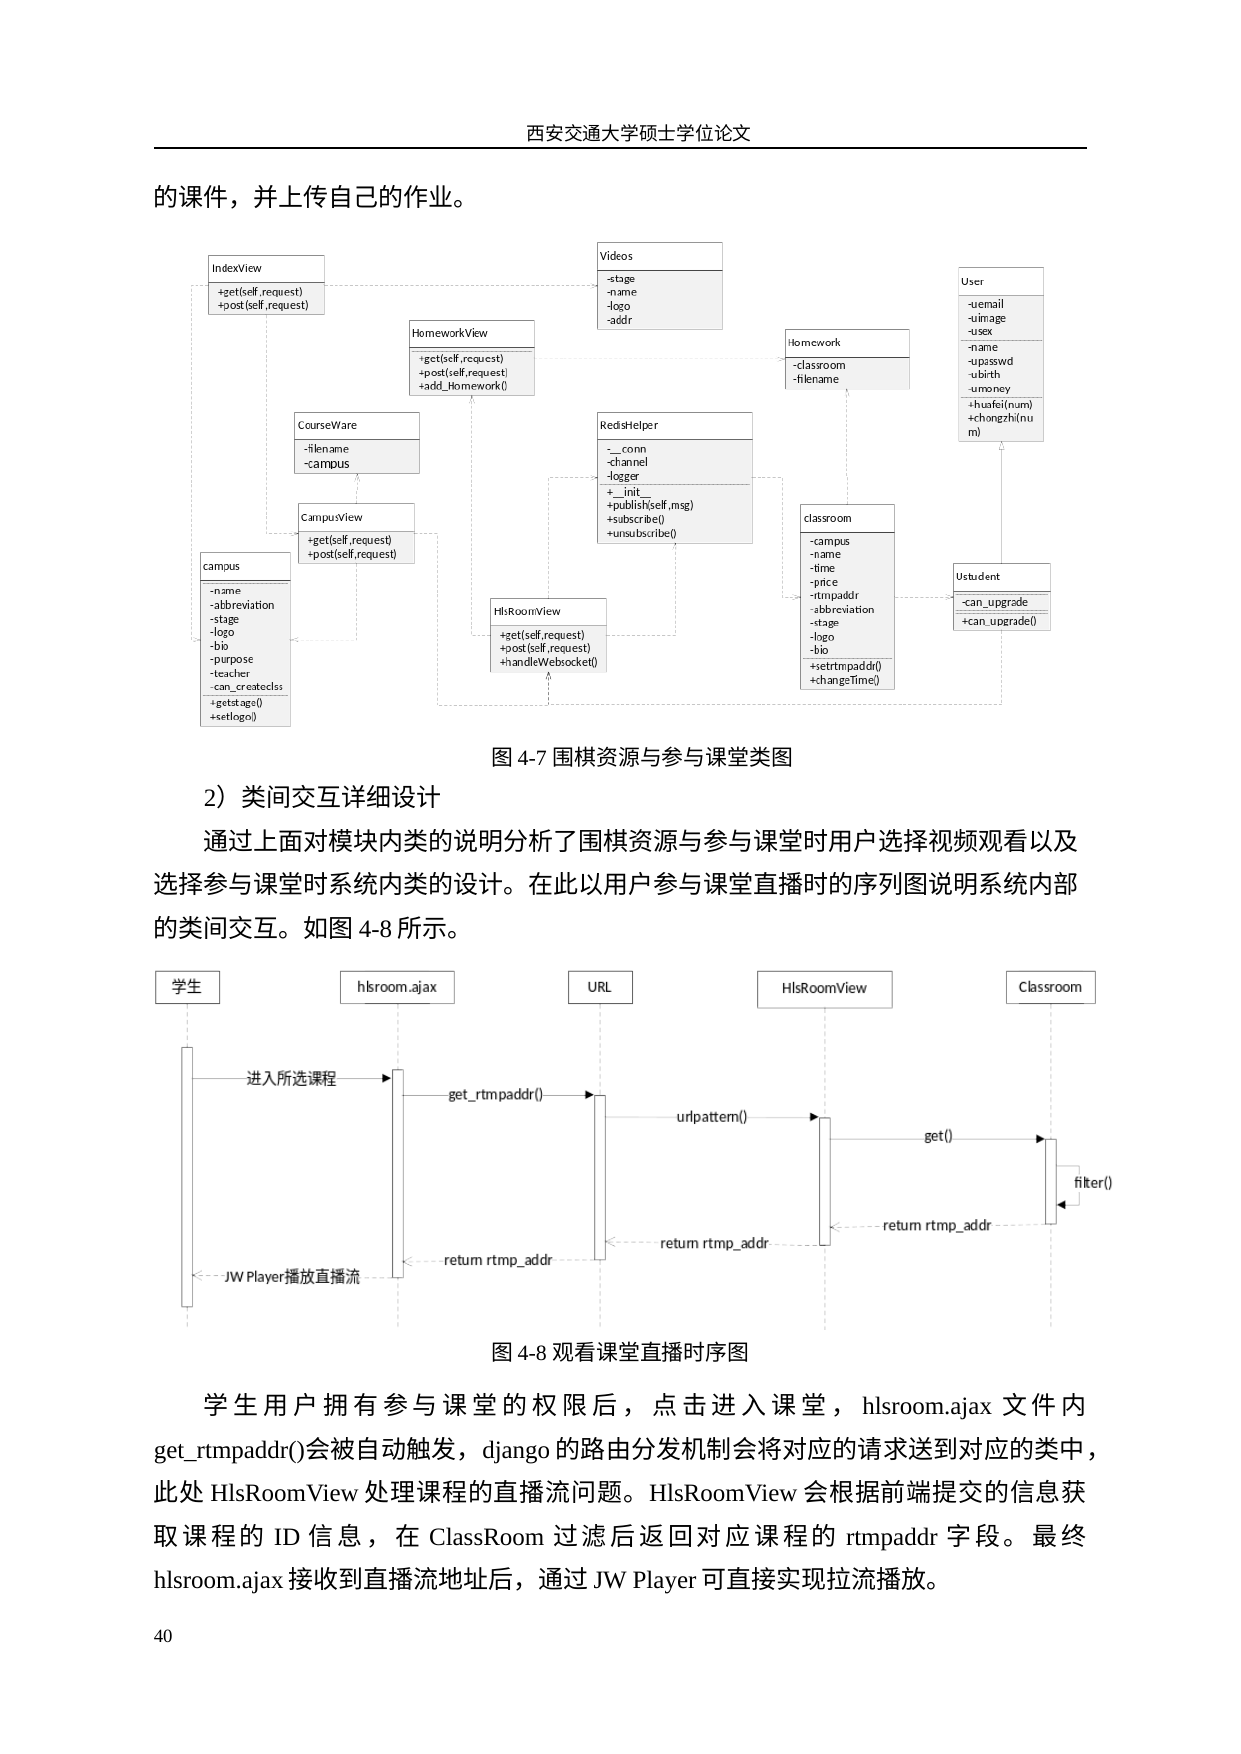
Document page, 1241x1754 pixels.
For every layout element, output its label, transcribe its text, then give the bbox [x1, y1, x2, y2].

text 通过上面对模块内类的说明分析了围棋资源与参与课堂时用户选择视频观看以及选择参与课堂时系统内类的设计。在此以用户参与课堂直播时的序列图说明系统内部的类间交互。如图4-8所示。 [153, 821, 1087, 944]
text 2）类间交互详细设计 [153, 778, 1087, 814]
text 图4-8 观看课堂直播时序图 [153, 1335, 1087, 1367]
text 学生用户拥有参与课堂的权限后，点击进入课堂，hlsroom.ajax文件内get_rtmpaddr()会被自动触发，django的路由分发机制会将对应的请求送到对应的类中，此处HlsRoomView处理课程的直播流问题。HlsRoomView会根据前端提交的信息获取课程的ID信息，在ClassRoom过滤后返回对应课程的rtmpaddr字段。最终hlsroom.ajax接收到直播流地址后，通过JW Player可直接实现拉流播放。 [153, 1386, 1087, 1596]
text 图4-7 围棋资源与参与课堂类图 [153, 740, 1087, 772]
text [153, 177, 1087, 213]
